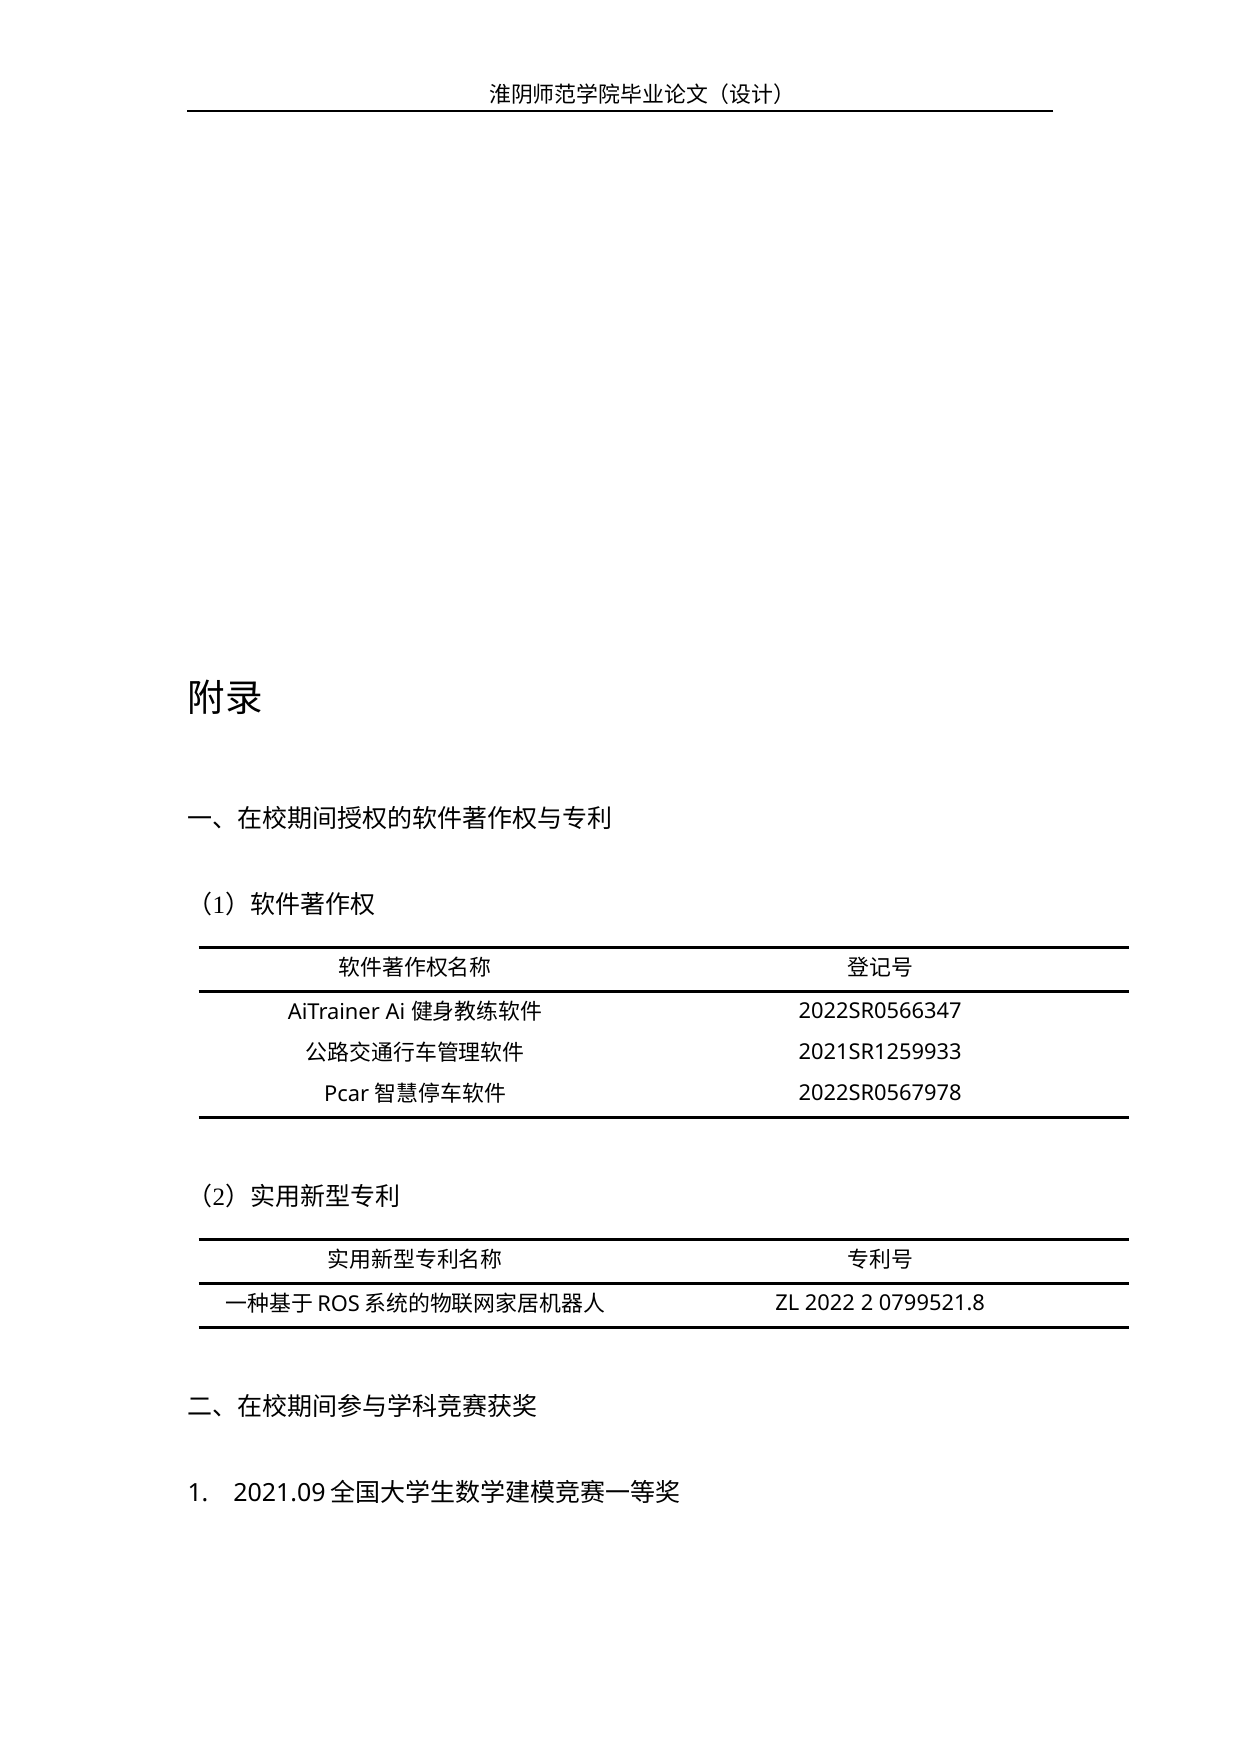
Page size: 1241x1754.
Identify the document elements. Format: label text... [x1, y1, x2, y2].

text （2）实用新型专利 [187, 1161, 1053, 1228]
text （1）软件著作权 [187, 869, 1053, 937]
list 2021.09全国大学生数学建模竞赛一等奖 [187, 1456, 1053, 1524]
table_header 登记号 [631, 949, 1129, 990]
table_cell 2022SR0567978 [631, 1075, 1129, 1116]
text 二、在校期间参与学科竞赛获奖 [187, 1370, 1053, 1438]
table_cell 公路交通行车管理软件 [199, 1034, 631, 1075]
table_cell 2022SR0566347 [631, 993, 1129, 1034]
table_cell ZL 2022 2 0799521.8 [631, 1285, 1129, 1326]
table_cell AiTrainer Ai 健身教练软件 [199, 993, 631, 1034]
table_cell 2021SR1259933 [631, 1034, 1129, 1075]
table_cell 一种基于ROS系统的物联网家居机器人 [199, 1285, 631, 1326]
table_header 专利号 [631, 1241, 1129, 1282]
text 一、在校期间授权的软件著作权与专利 [187, 783, 1053, 851]
table_header 实用新型专利名称 [199, 1241, 631, 1282]
table_header 软件著作权名称 [199, 949, 631, 990]
text 附录 [187, 661, 1053, 728]
table_cell Pcar 智慧停车软件 [199, 1075, 631, 1116]
